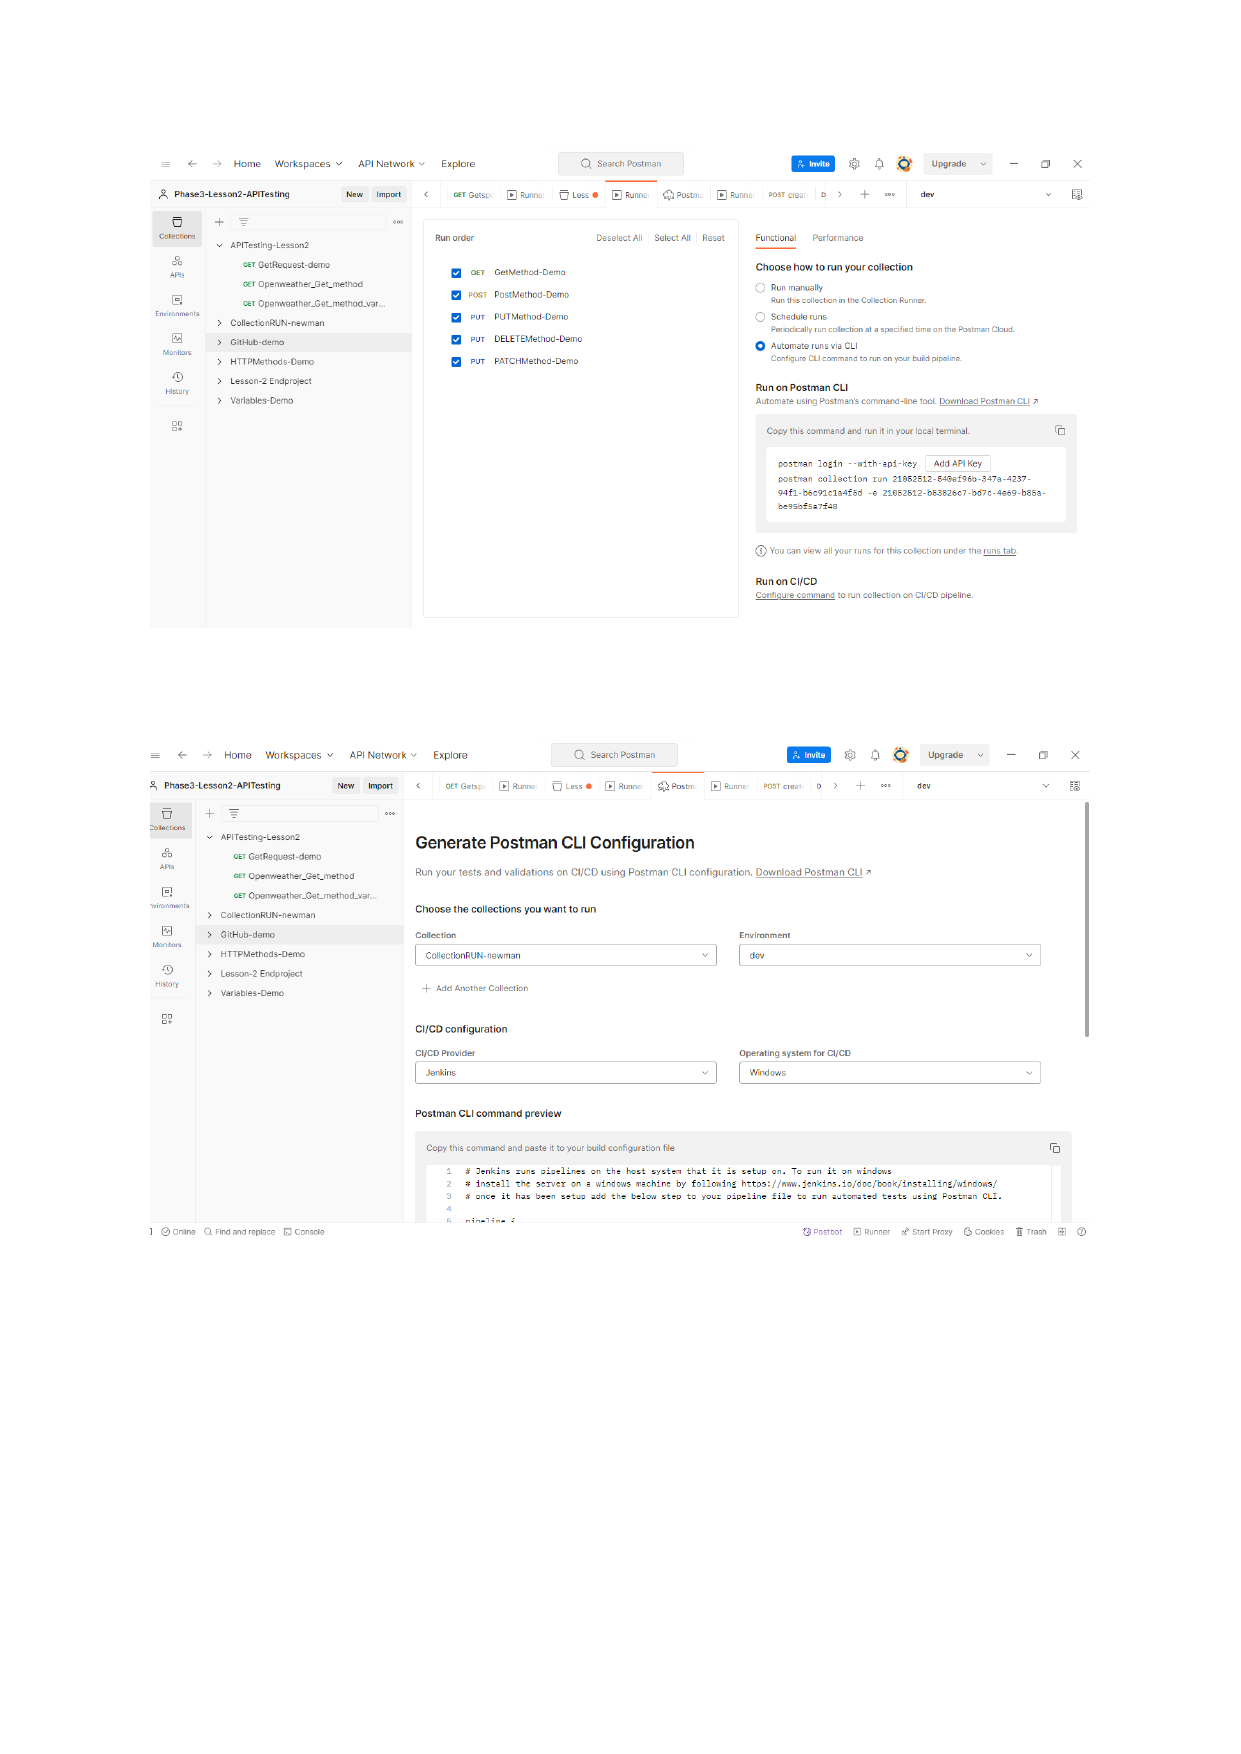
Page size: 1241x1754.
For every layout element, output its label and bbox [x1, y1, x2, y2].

picture [150, 740, 1091, 1239]
picture [150, 150, 1091, 628]
